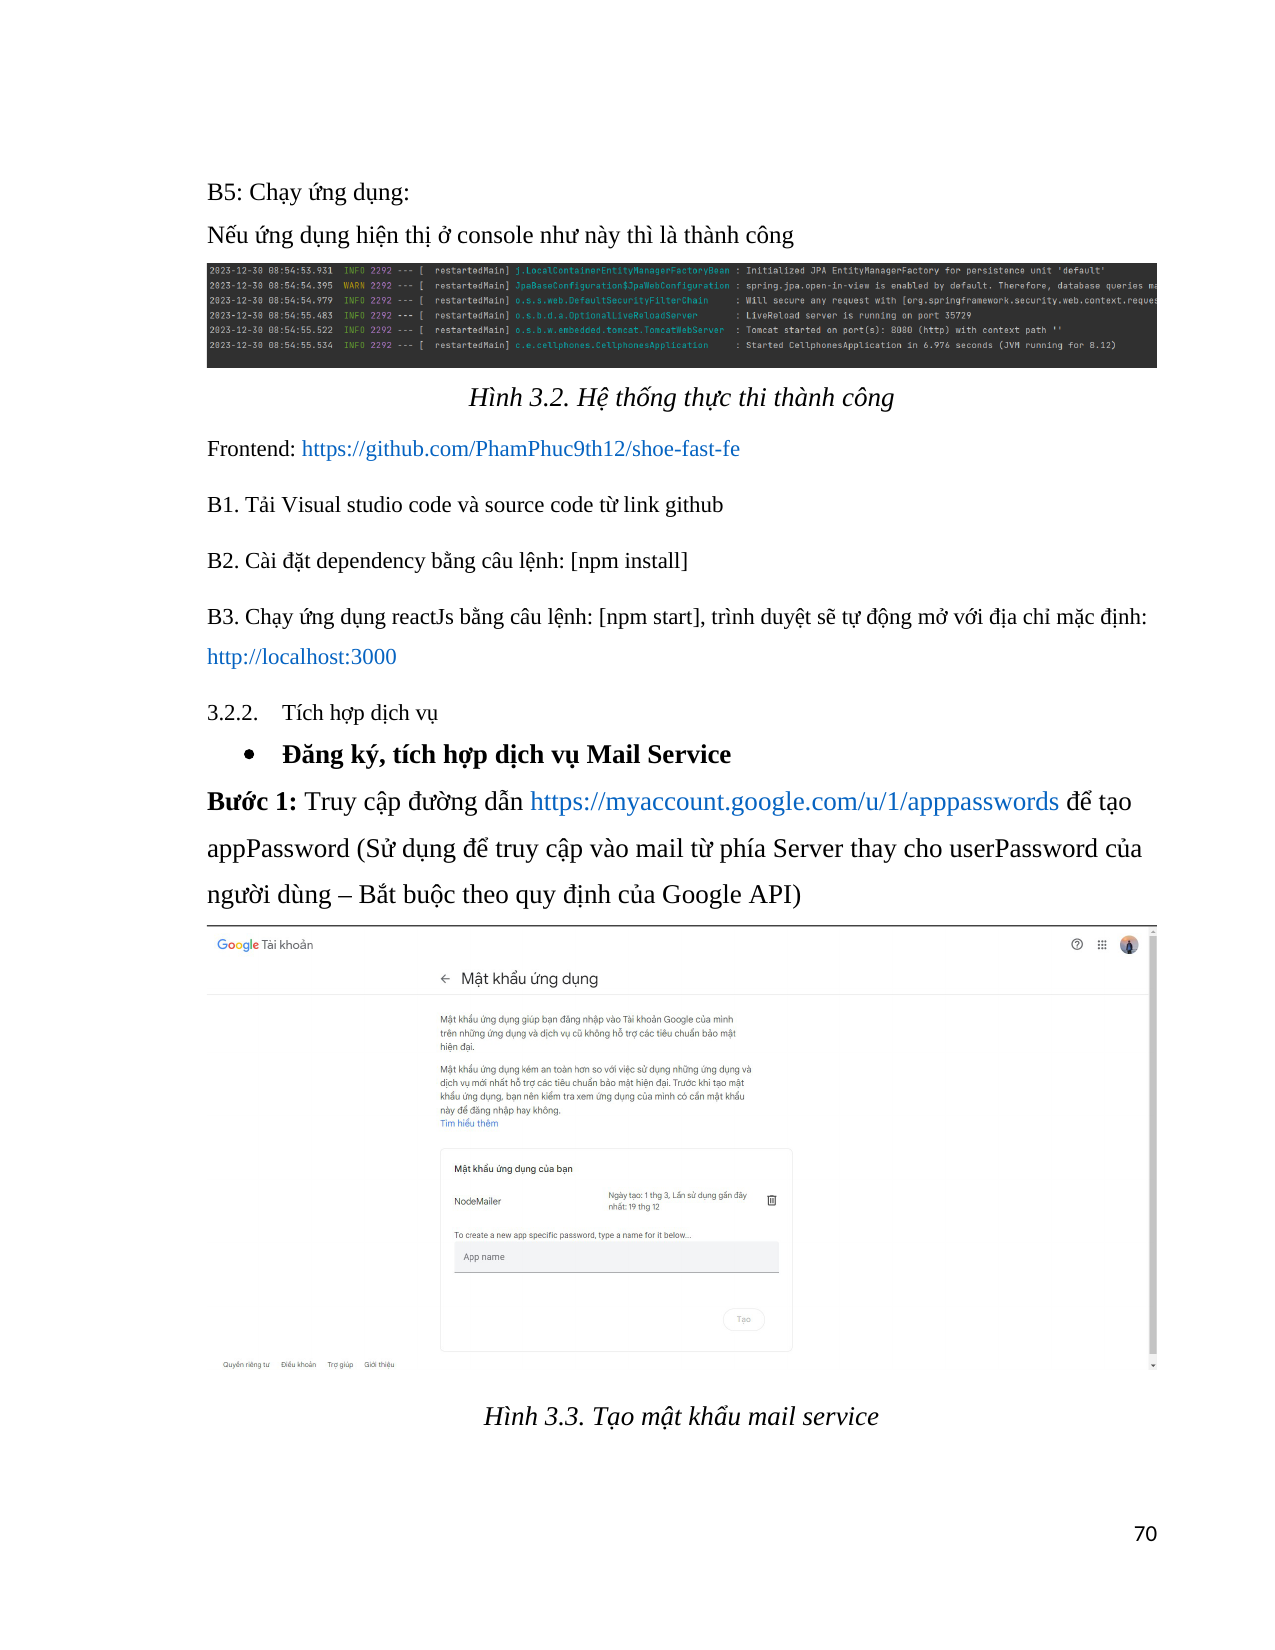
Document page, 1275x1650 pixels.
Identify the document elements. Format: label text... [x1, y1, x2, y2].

text B3. Chạy ứng dụng reactJs bằng câu lệnh: [npm start], trình duyệt sẽ tự động mở với địa chỉ mặc định: http://localhost:3000 [207, 603, 1157, 669]
picture [206, 263, 1157, 368]
text Nếu ứng dụng hiện thị ở console như này thì là thành công [207, 220, 1157, 249]
text B1. Tải Visual studio code và source code từ link github [207, 491, 1157, 517]
text B5: Chạy ứng dụng: [207, 177, 1157, 206]
text Hình 3.3. Tạo mật khẩu mail service [208, 1400, 1154, 1431]
text B2. Cài đặt dependency bằng câu lệnh: [npm install] [207, 547, 1157, 573]
list Đăng ký, tích hợp dịch vụ Mail Service [244, 738, 1157, 770]
text Bước 1: Truy cập đường dẫn https://myaccount.google.com/u/1/apppasswords để tạo appPassword (Sử dụng để truy cập vào mail từ phía Server thay cho userPassword của người dùng – Bắt buộc theo quy định của Google API) [207, 785, 1157, 910]
list Tích hợp dịch vụ [207, 699, 1157, 725]
text Hình 3.2. Hệ thống thực thi thành công [208, 381, 1154, 413]
text Frontend: https://github.com/PhamPhuc9th12/shoe-fast-fe [207, 435, 1157, 461]
picture [206, 925, 1157, 1370]
